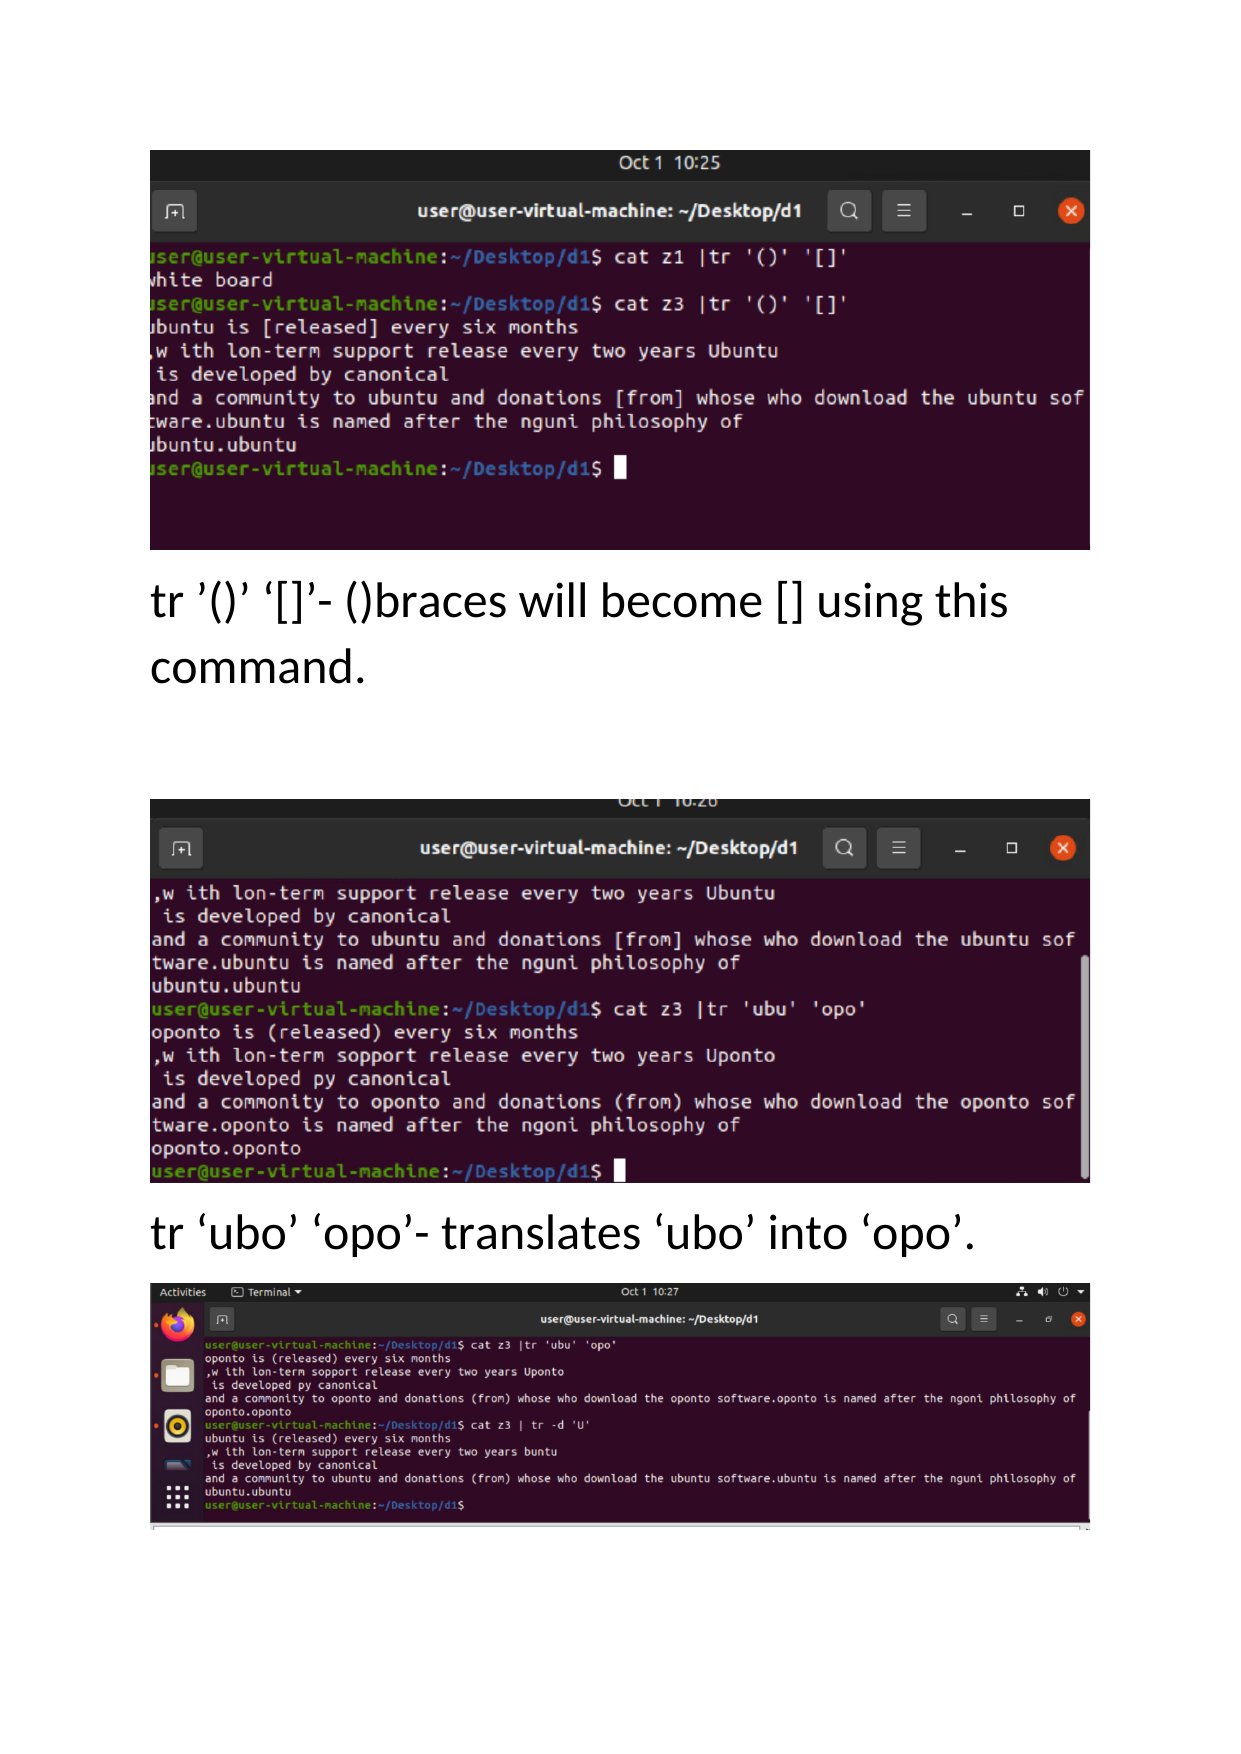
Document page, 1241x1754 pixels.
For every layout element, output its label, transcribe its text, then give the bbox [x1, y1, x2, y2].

picture [150, 150, 1091, 550]
picture [150, 1283, 1091, 1530]
picture [150, 799, 1091, 1183]
text tr ‘ubo’ ‘opo’- translates ‘ubo’ into ‘opo’. [150, 1201, 1090, 1262]
text tr ’()’ ‘[]’- ()braces will become [] using this command. [150, 569, 1090, 696]
